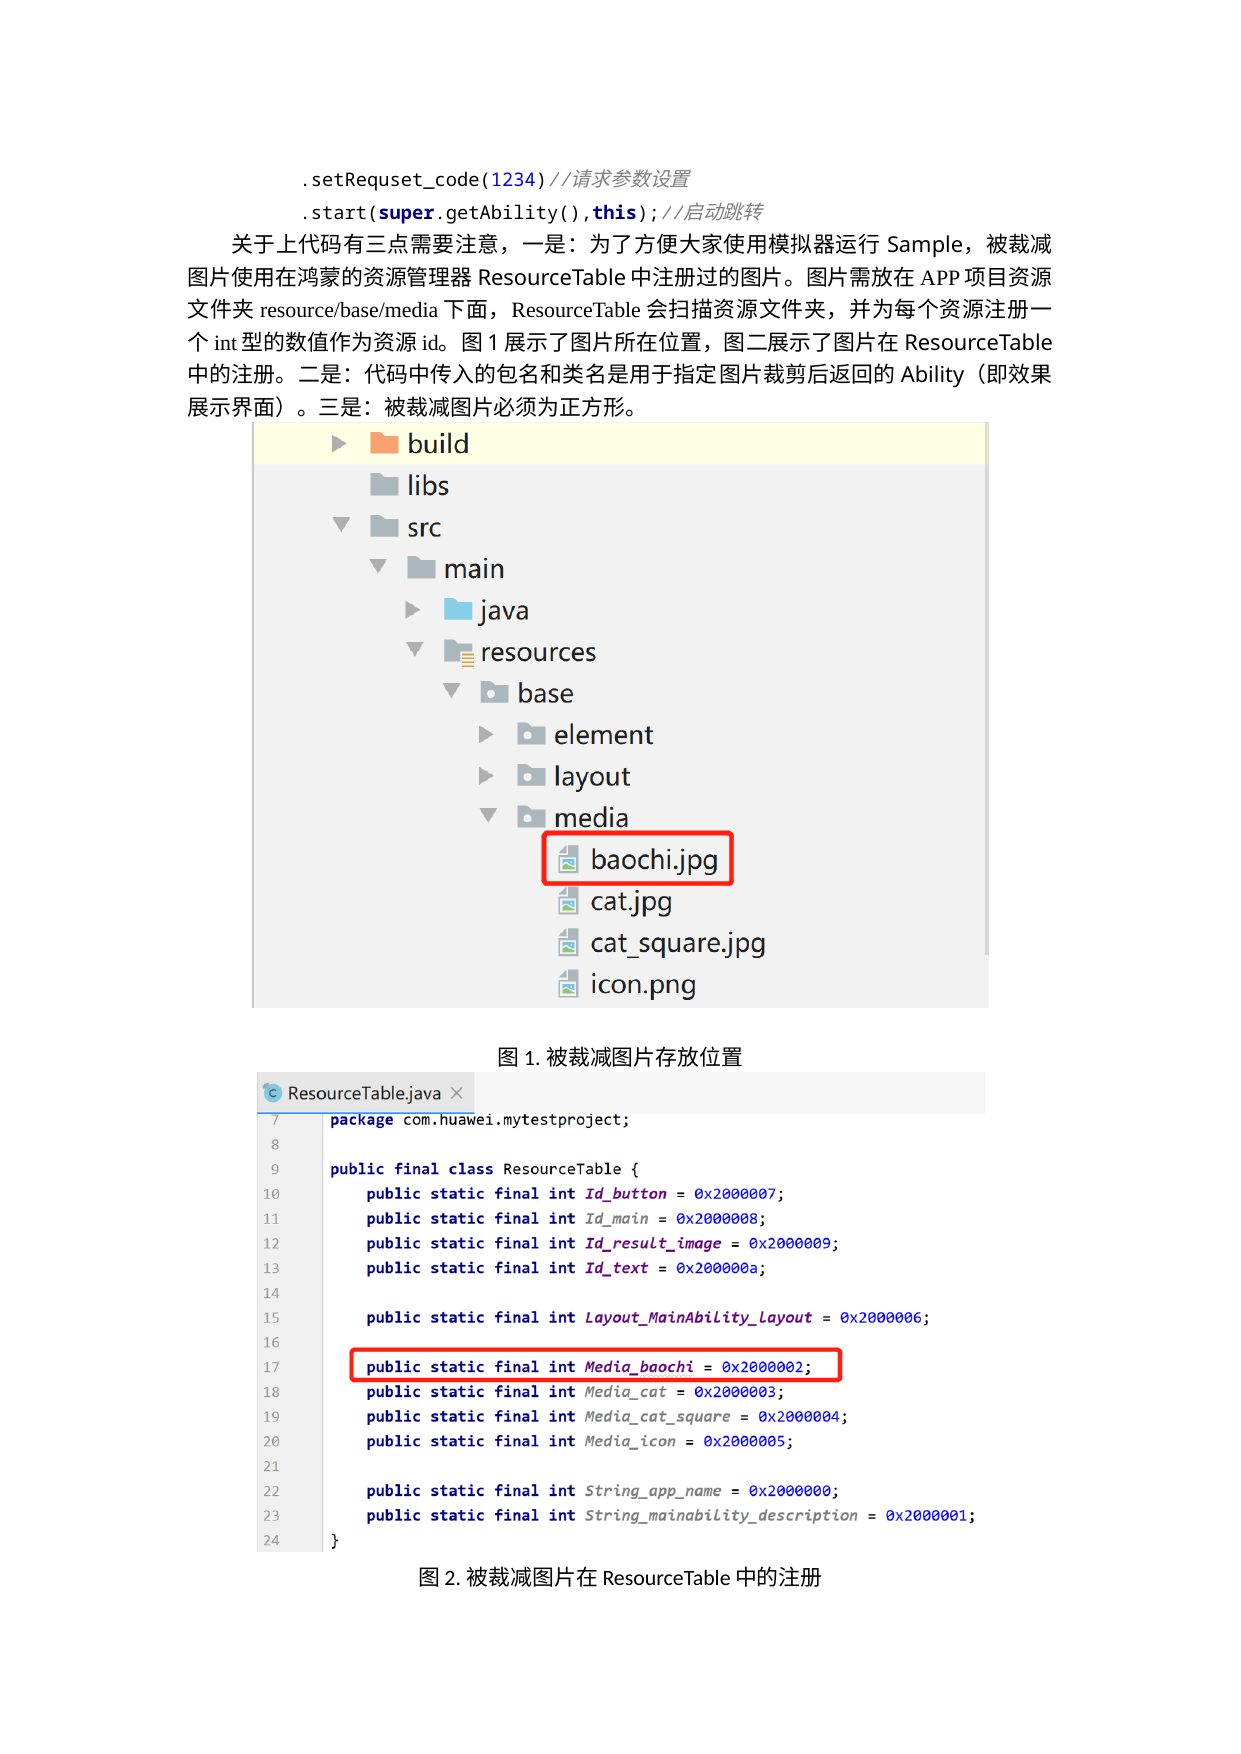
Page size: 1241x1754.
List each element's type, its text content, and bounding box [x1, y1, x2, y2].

picture [255, 1072, 985, 1554]
list 图1. 被裁减图片存放位置 [187, 1039, 1053, 1072]
picture [251, 422, 989, 1008]
text 图2. 被裁减图片在ResourceTable中的注册 [187, 1559, 1053, 1592]
text 关于上代码有三点需要注意，一是：为了方便大家使用模拟器运行Sample，被裁减图片使用在鸿蒙的资源管理器ResourceTable中注册过的图片。图片需放在APP项目资源文件夹resource/base/media下面，ResourceTable会扫描资源文件夹，并为每个资源注册一个int型的数值作为资源id。图1展示了图片所在位置，图二展示了图片在ResourceTable中的注册。二是：代码中传入的包名和类名是用于指定图片裁剪后返回的Ability（即效果展示界面）。三是：被裁减图片必须为正方形。 [187, 227, 1053, 422]
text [209, 162, 1053, 227]
